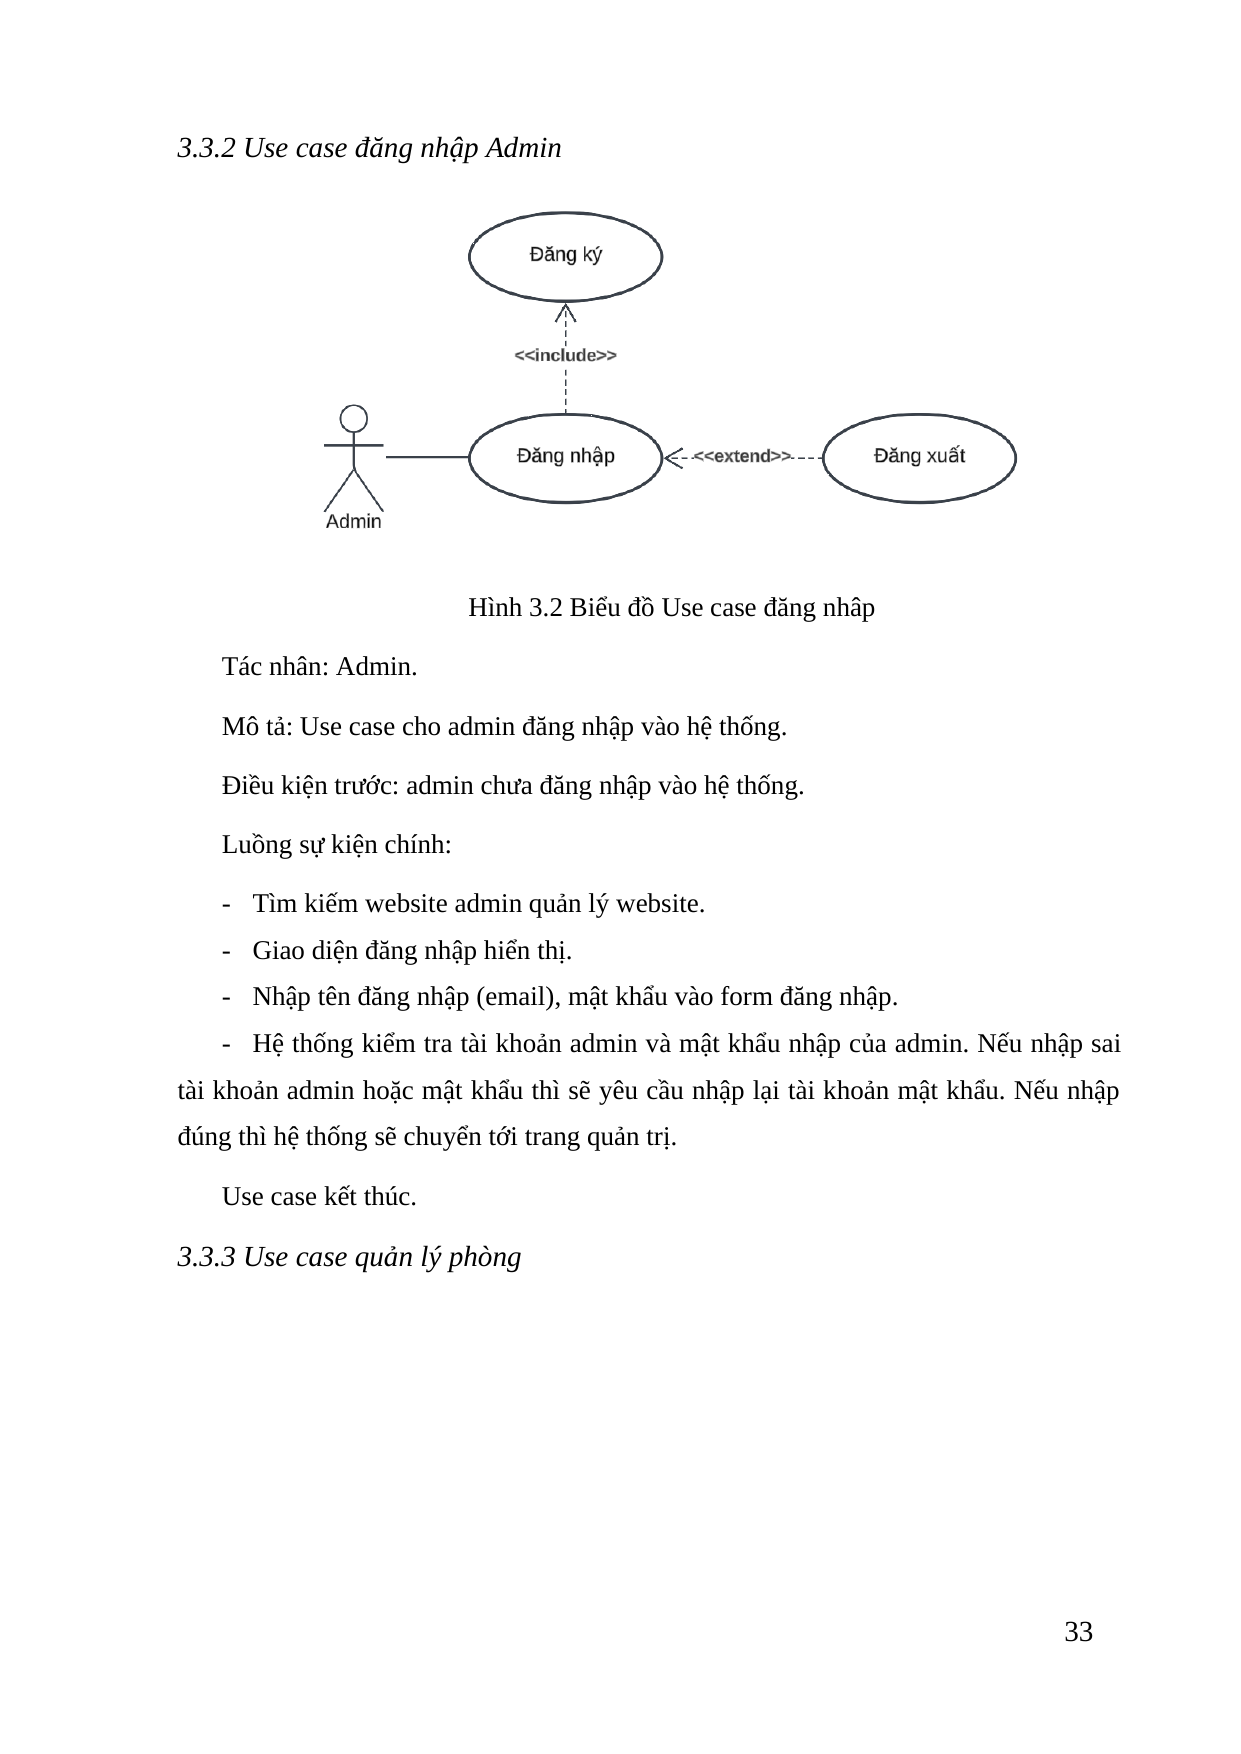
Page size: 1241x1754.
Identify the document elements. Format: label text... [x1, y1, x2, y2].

text Use case kết thúc. [177, 1180, 1122, 1211]
text Luồng sự kiện chính: [177, 828, 1122, 859]
text Mô tả: Use case cho admin đăng nhập vào hệ thống. [177, 710, 1122, 741]
text Điều kiện trước: admin chưa đăng nhập vào hệ thống. [177, 769, 1122, 800]
list Giao diện đăng nhập hiển thị. [177, 934, 1122, 965]
text Tác nhân: Admin. [177, 651, 1122, 682]
text Use case đăng nhập Admin [177, 131, 1122, 164]
text Use case quản lý phòng [177, 1239, 1122, 1272]
text Hình 3.2 Biểu đồ Use case đăng nhâp [177, 591, 1122, 622]
list Hệ thống kiểm tra tài khoản admin và mật khẩu nhập của admin. Nếu nhập sai tài khoản admin hoặc mật khẩu thì sẽ yêu cầu nhập lại tài khoản mật khẩu. Nếu nhập đúng thì hệ thống sẽ chuyển tới trang quản trị. [177, 1027, 1122, 1152]
list Nhập tên đăng nhập (email), mật khẩu vào form đăng nhập. [177, 981, 1122, 1012]
list Tìm kiếm website admin quản lý website. [177, 887, 1122, 918]
picture [288, 193, 1056, 563]
